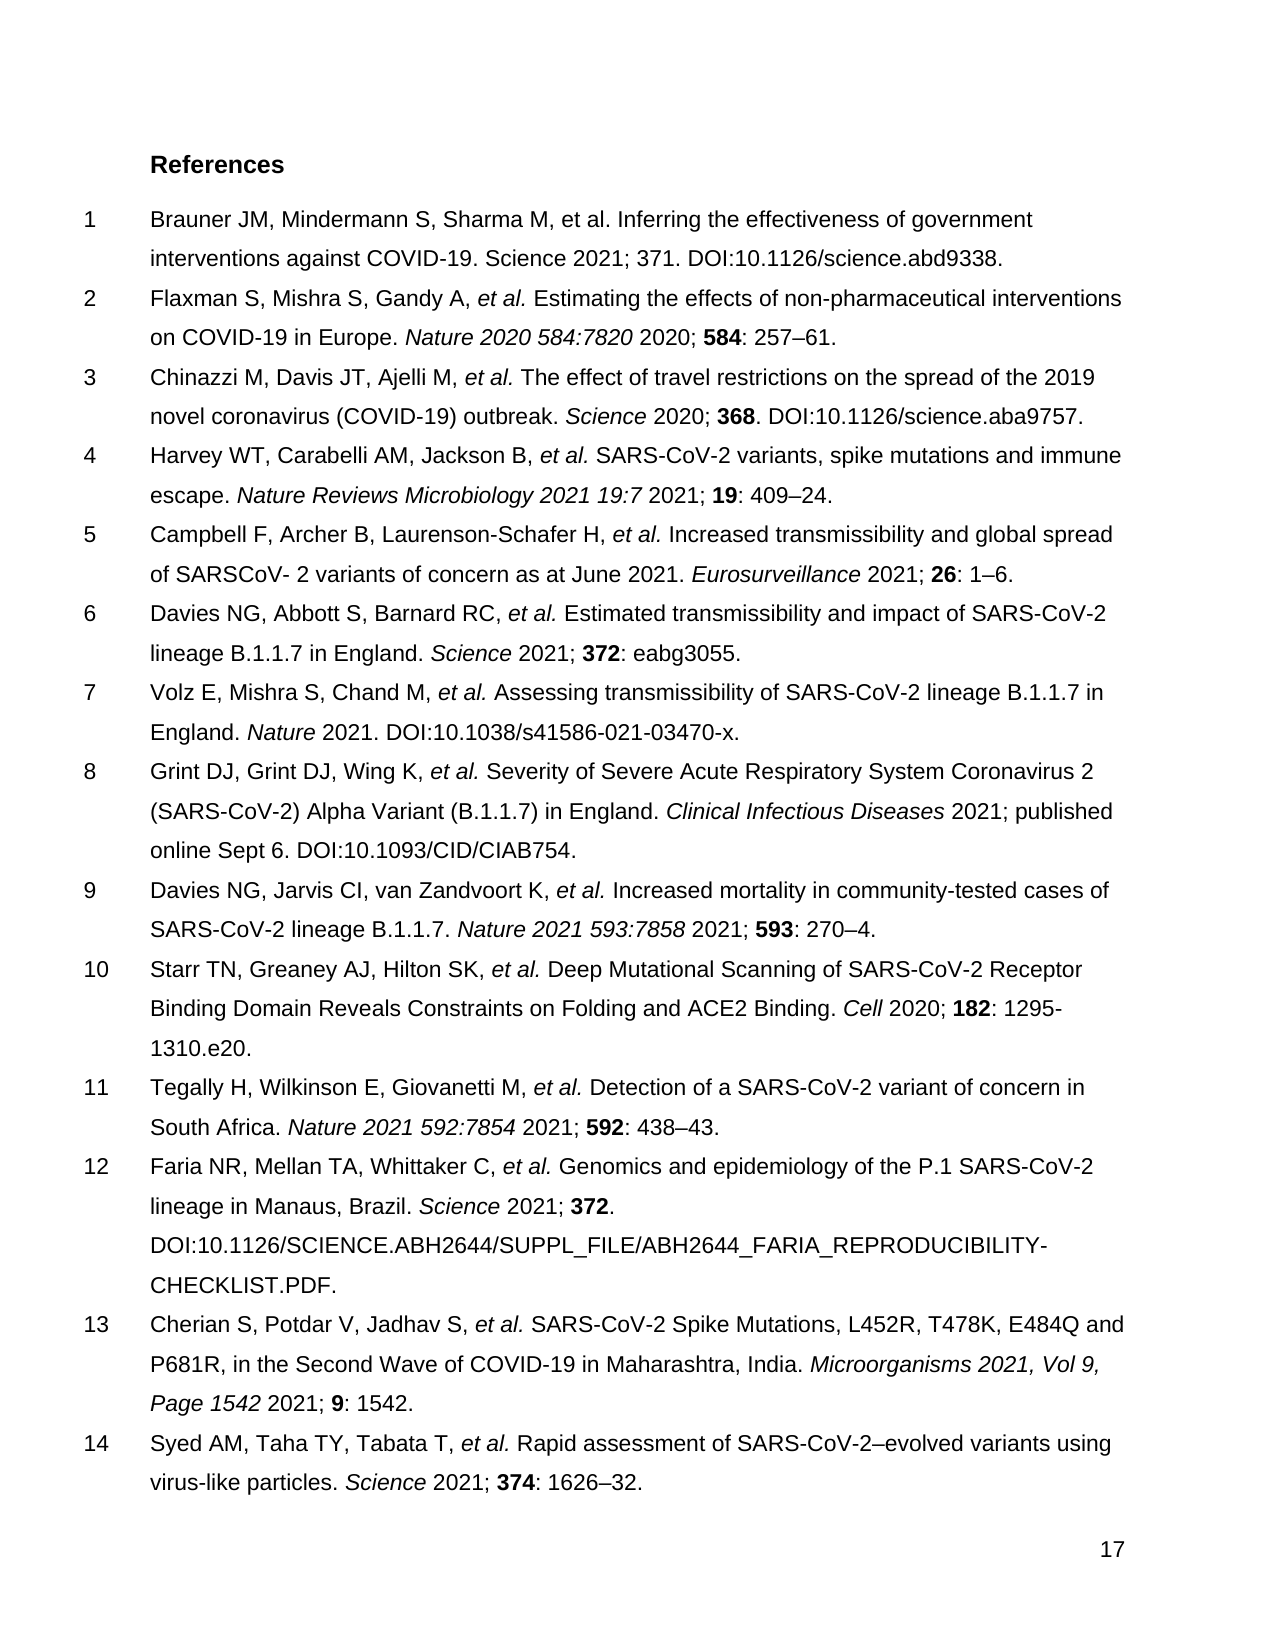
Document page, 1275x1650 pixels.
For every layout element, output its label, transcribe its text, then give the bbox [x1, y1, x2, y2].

subtitle References [150, 150, 1125, 179]
